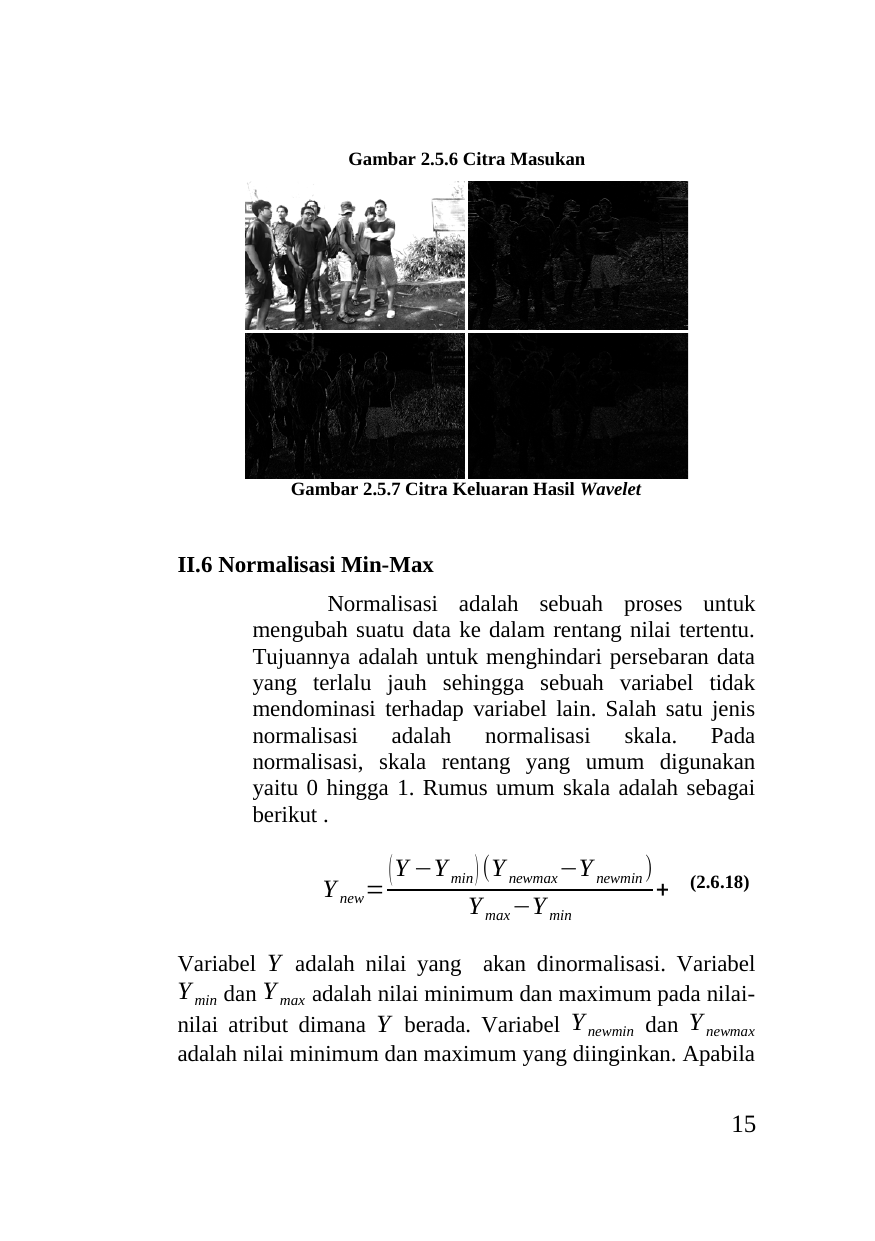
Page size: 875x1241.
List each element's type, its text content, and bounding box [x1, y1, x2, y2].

picture [245, 181, 689, 479]
table_header [161, 854, 667, 923]
text Normalisasi adalah sebuah proses untuk mengubah suatu data ke dalam rentang nilai tertentu. Tujuannya adalah untuk menghindari persebaran data yang terlalu jauh sehingga sebuah variabel tidak mendominasi terhadap variabel lain. Salah satu jenis normalisasi adalah normalisasi skala. Pada normalisasi, skala rentang yang umum digunakan yaitu 0 hingga 1. Rumus umum skala adalah sebagai berikut . [252, 590, 756, 827]
subtitle Normalisasi Min-Max [177, 551, 756, 577]
